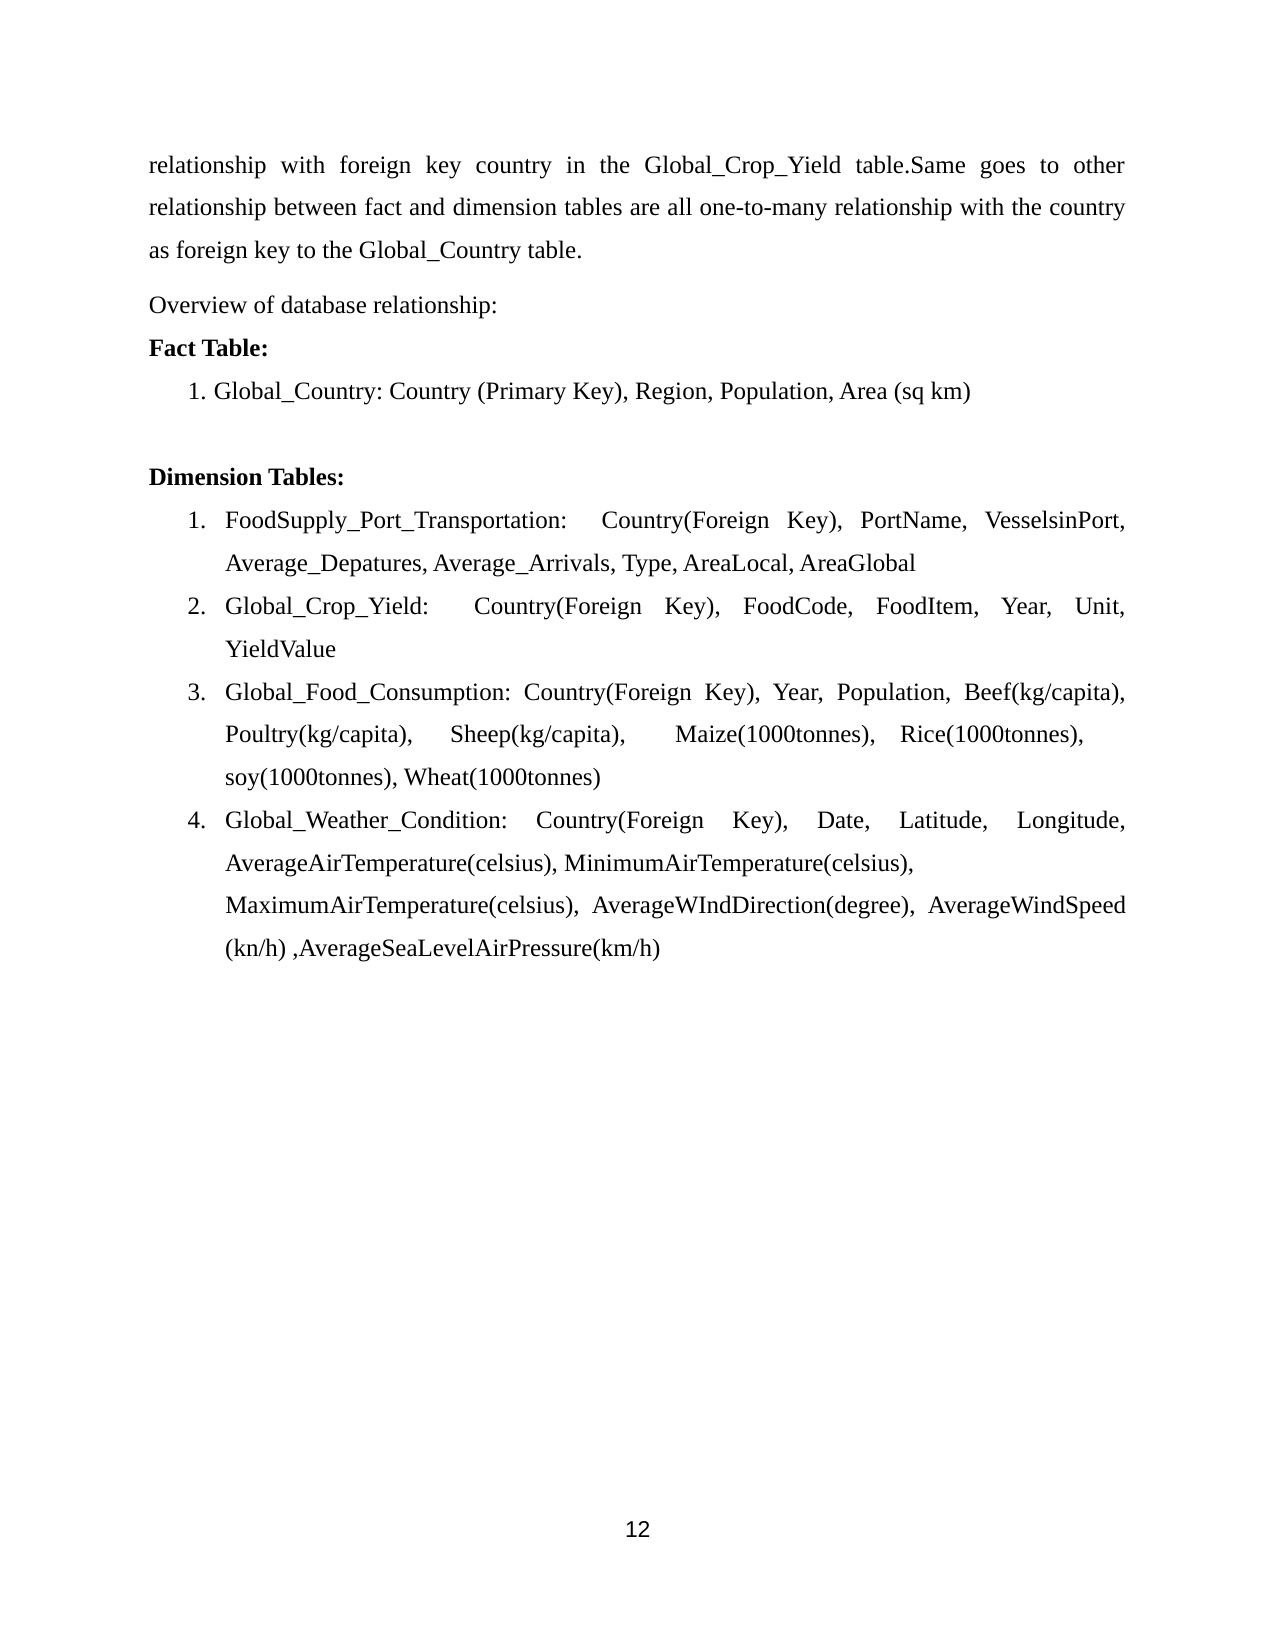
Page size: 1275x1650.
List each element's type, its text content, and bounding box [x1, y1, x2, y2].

text Overview of database relationship: [148, 290, 1126, 318]
text Dimension Tables: [148, 462, 1201, 491]
list Global_Food_Consumption: Country(Foreign Key), Year, Population, Beef(kg/capita), Poultry(kg/capita), Sheep(kg/capita), Maize(1000tonnes), Rice(1000tonnes), soy(1000tonnes), Wheat(1000tonnes) [187, 677, 1126, 791]
list Global_Weather_Condition: Country(Foreign Key), Date, Latitude, Longitude, AverageAirTemperature(celsius), MinimumAirTemperature(celsius), [187, 805, 1126, 876]
text MaximumAirTemperature(celsius), AverageWIndDirection(degree), AverageWindSpeed (kn/h) ,AverageSeaLevelAirPressure(km/h) [225, 890, 1126, 962]
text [148, 150, 1126, 264]
text Fact Table: [148, 333, 1201, 362]
text 1. Global_Country: Country (Primary Key), Region, Population, Area (sq km) [187, 376, 1126, 405]
list Global_Crop_Yield: Country(Foreign Key), FoodCode, FoodItem, Year, Unit, YieldValue [187, 591, 1126, 662]
list FoodSupply_Port_Transportation: Country(Foreign Key), PortName, VesselsinPort, Average_Depatures, Average_Arrivals, Type, AreaLocal, AreaGlobal [187, 505, 1126, 577]
